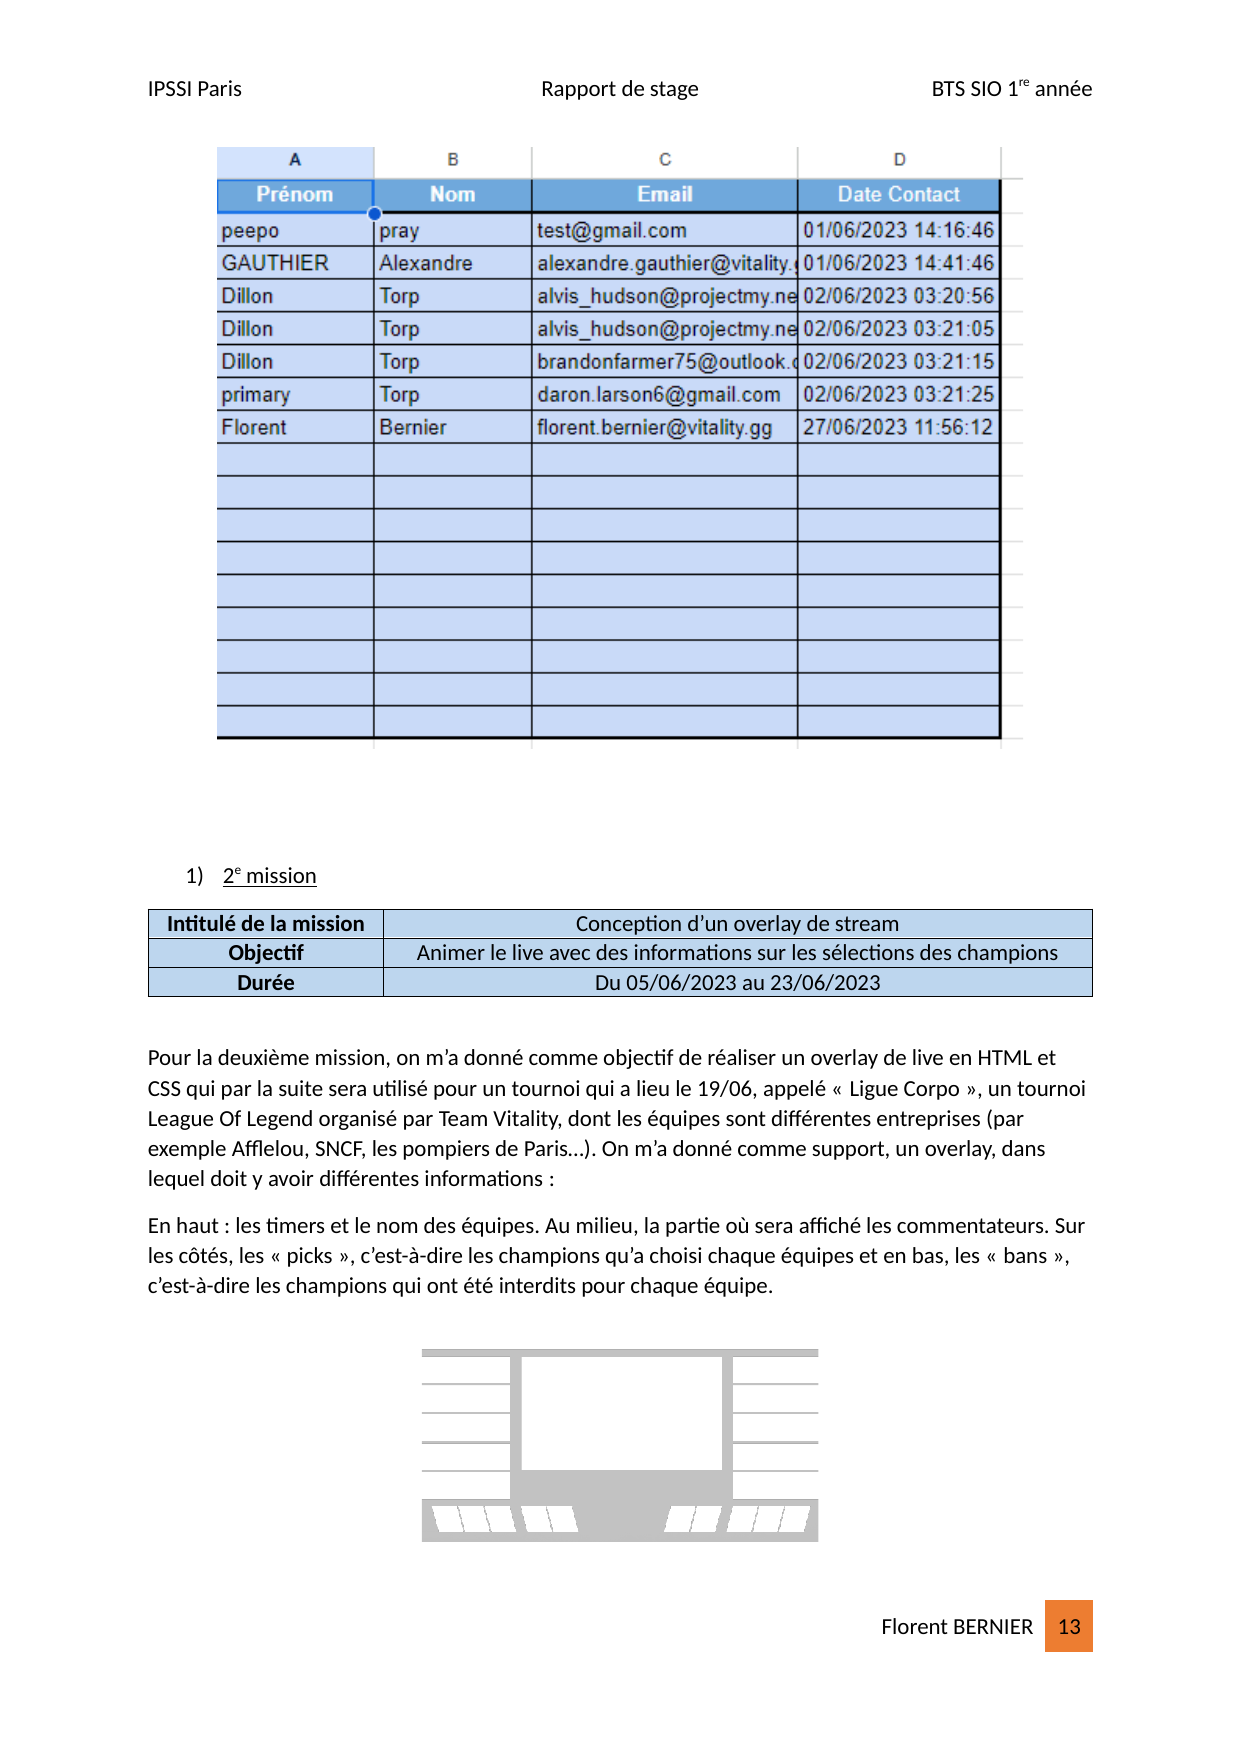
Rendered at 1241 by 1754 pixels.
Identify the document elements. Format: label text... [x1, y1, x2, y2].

table_cell Du 05/06/2023 au 23/06/2023 [384, 968, 1092, 996]
text En haut : les timers et le nom des équipes. Au milieu, la partie où sera affiché les commentateurs. Sur les côtés, les « picks », c’est-à-dire les champions qu’a choisi chaque équipes et en bas, les « bans », c’est-à-dire les champions qui ont été interdits pour chaque équipe. [148, 1211, 1093, 1300]
table_header Conception d’un overlay de stream [384, 910, 1092, 937]
picture [217, 147, 1024, 749]
table_cell Durée [149, 968, 383, 996]
text Pour la deuxième mission, on m’a donné comme objectif de réaliser un overlay de live en HTML et CSS qui par la suite sera utilisé pour un tournoi qui a lieu le 19/06, appelé « Ligue Corpo », un tournoi League Of Legend organisé par Team Vitality, dont les équipes sont différentes entreprises (par exemple Afflelou, SNCF, les pompiers de Paris…). On m’a donné comme support, un overlay, dans lequel doit y avoir différentes informations : [148, 1043, 1093, 1192]
table_header Intitulé de la mission [149, 910, 383, 937]
table_cell Objectif [149, 939, 383, 967]
picture [421, 1318, 819, 1542]
table_cell Animer le live avec des informations sur les sélections des champions [384, 939, 1092, 967]
list 2e mission [185, 862, 1093, 889]
